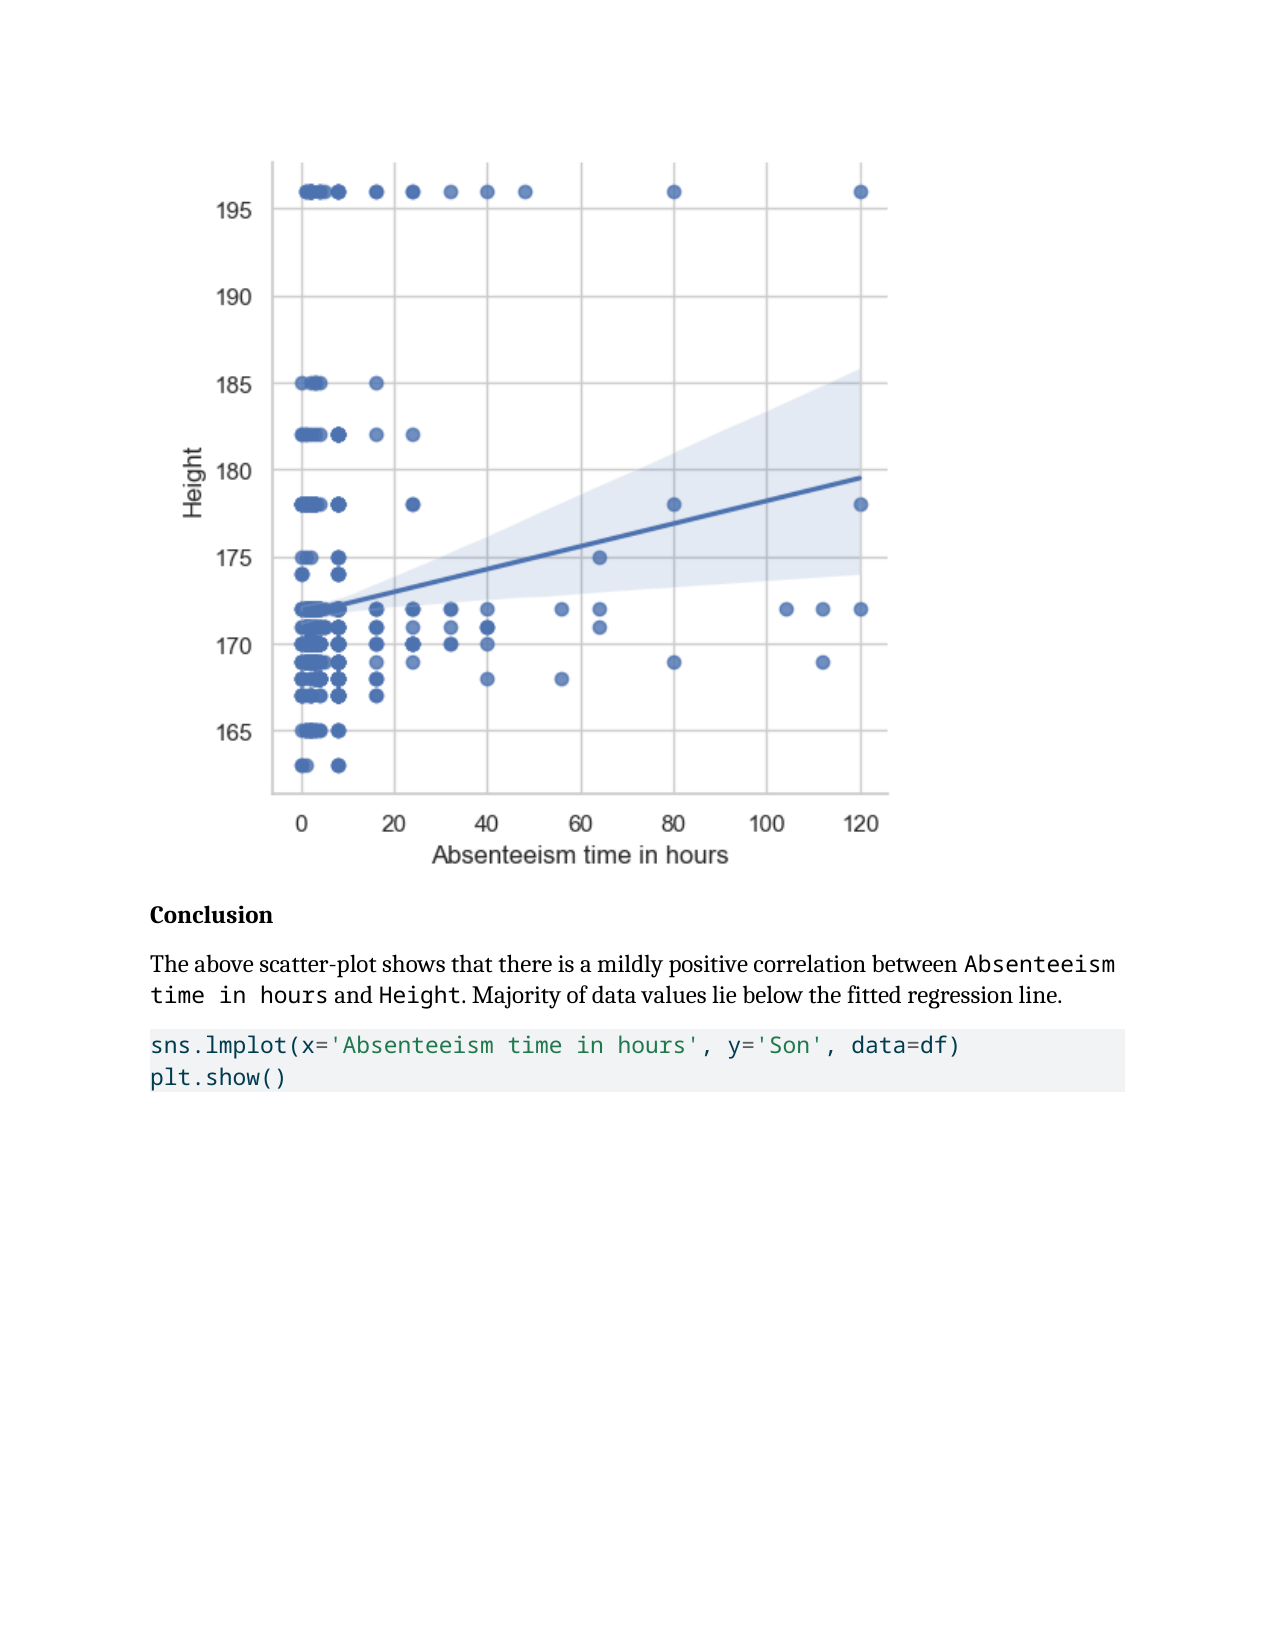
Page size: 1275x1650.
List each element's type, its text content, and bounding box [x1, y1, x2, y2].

picture [168, 150, 903, 882]
text Conclusion [150, 901, 1125, 929]
text The above scatter-plot shows that there is a mildly positive correlation between Absenteeism time in hours and Height. Majority of data values lie below the fitted regression line. [150, 948, 1125, 1011]
text sns.lmplot(x='Absenteeism time in hours', y='Son', data=df) plt.show() [287, 1029, 1125, 1092]
